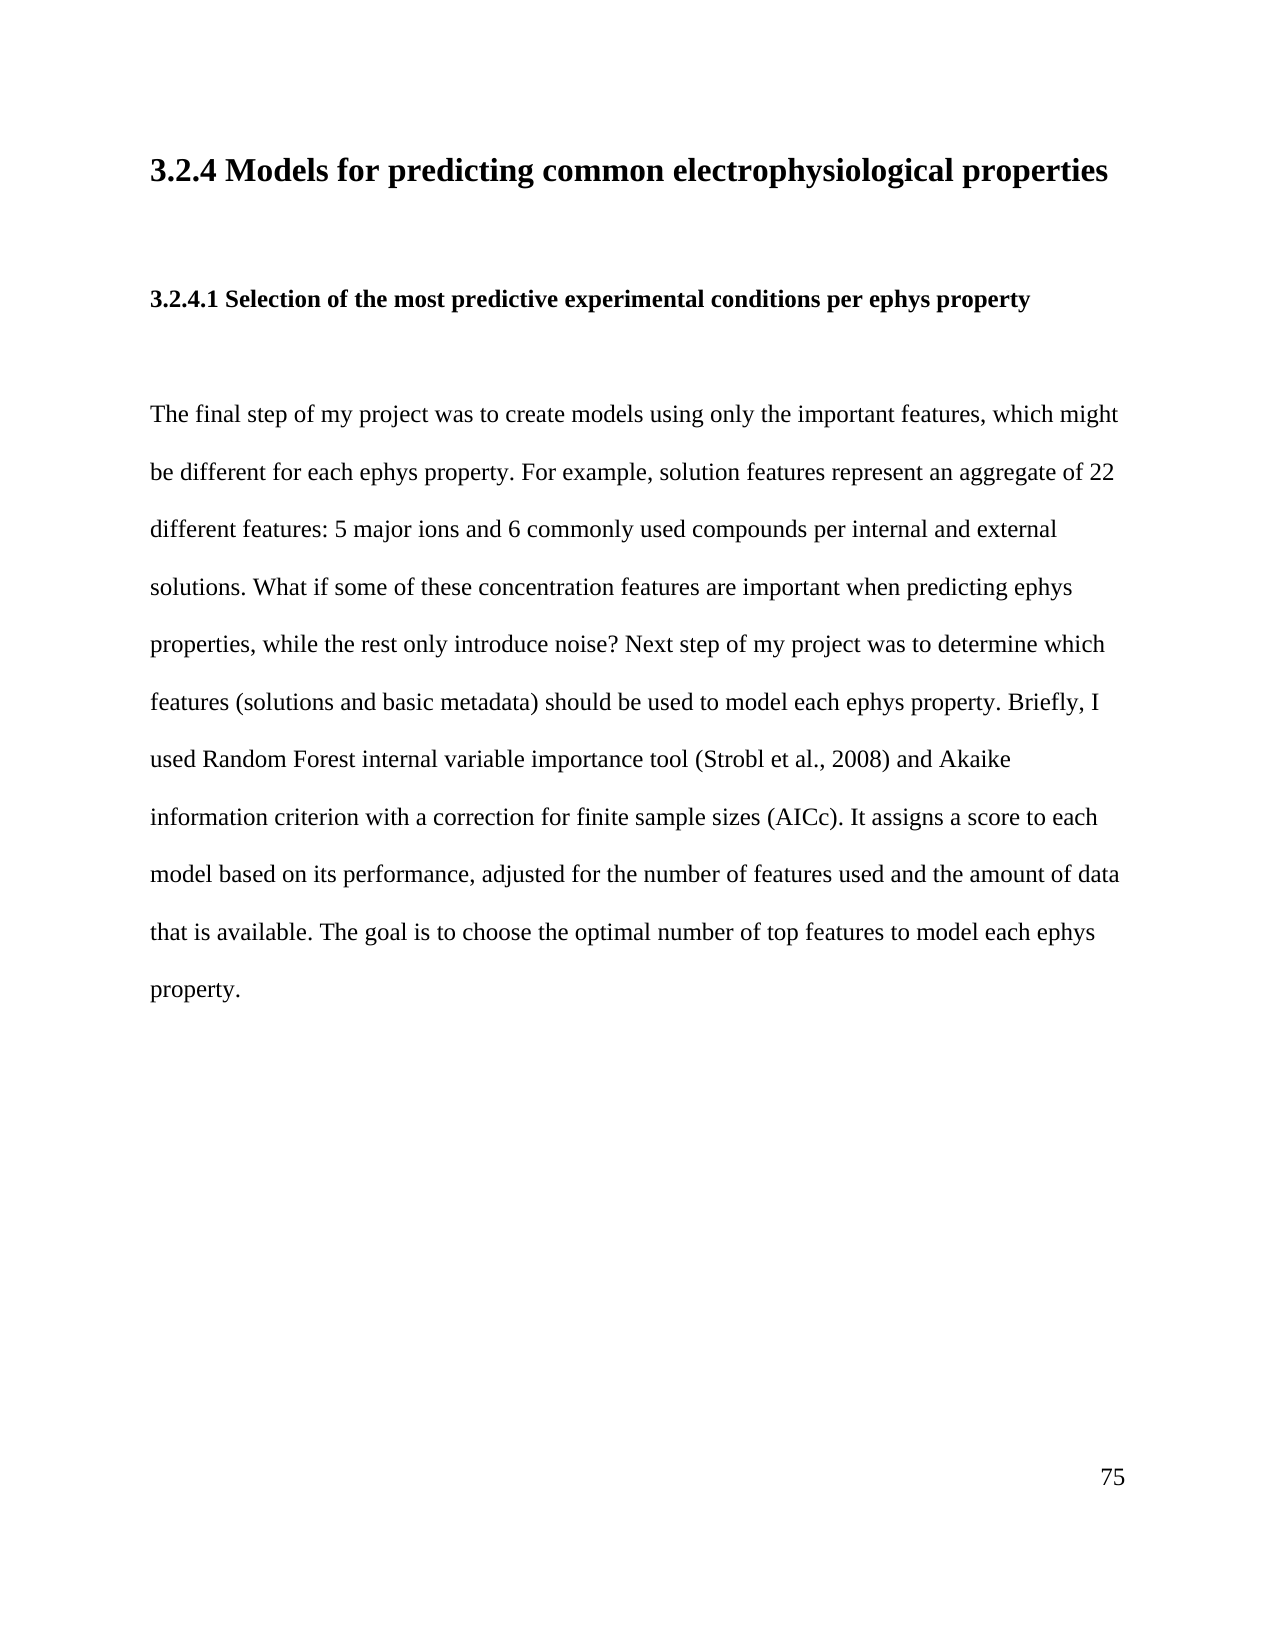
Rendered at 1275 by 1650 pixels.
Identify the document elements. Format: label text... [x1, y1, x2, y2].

text The final step of my project was to create models using only the important features, which might be different for each ephys property. For example, solution features represent an aggregate of 22 different features: 5 major ions and 6 commonly used compounds per internal and external solutions. What if some of these concentration features are important when predicting ephys properties, while the rest only introduce noise? Next step of my project was to determine which features (solutions and basic metadata) should be used to model each ephys property. Briefly, I used Random Forest internal variable importance tool (Strobl et al., 2008) and Akaike information criterion with a correction for finite sample sizes (AICc). It assigns a score to each model based on its performance, adjusted for the number of features used and the amount of data that is available. The goal is to choose the optimal number of top features to model each ephys property. [150, 399, 1125, 1003]
subtitle Models for predicting common electrophysiological properties [150, 150, 1125, 188]
subtitle Selection of the most predictive experimental conditions per ephys property [150, 284, 1125, 313]
